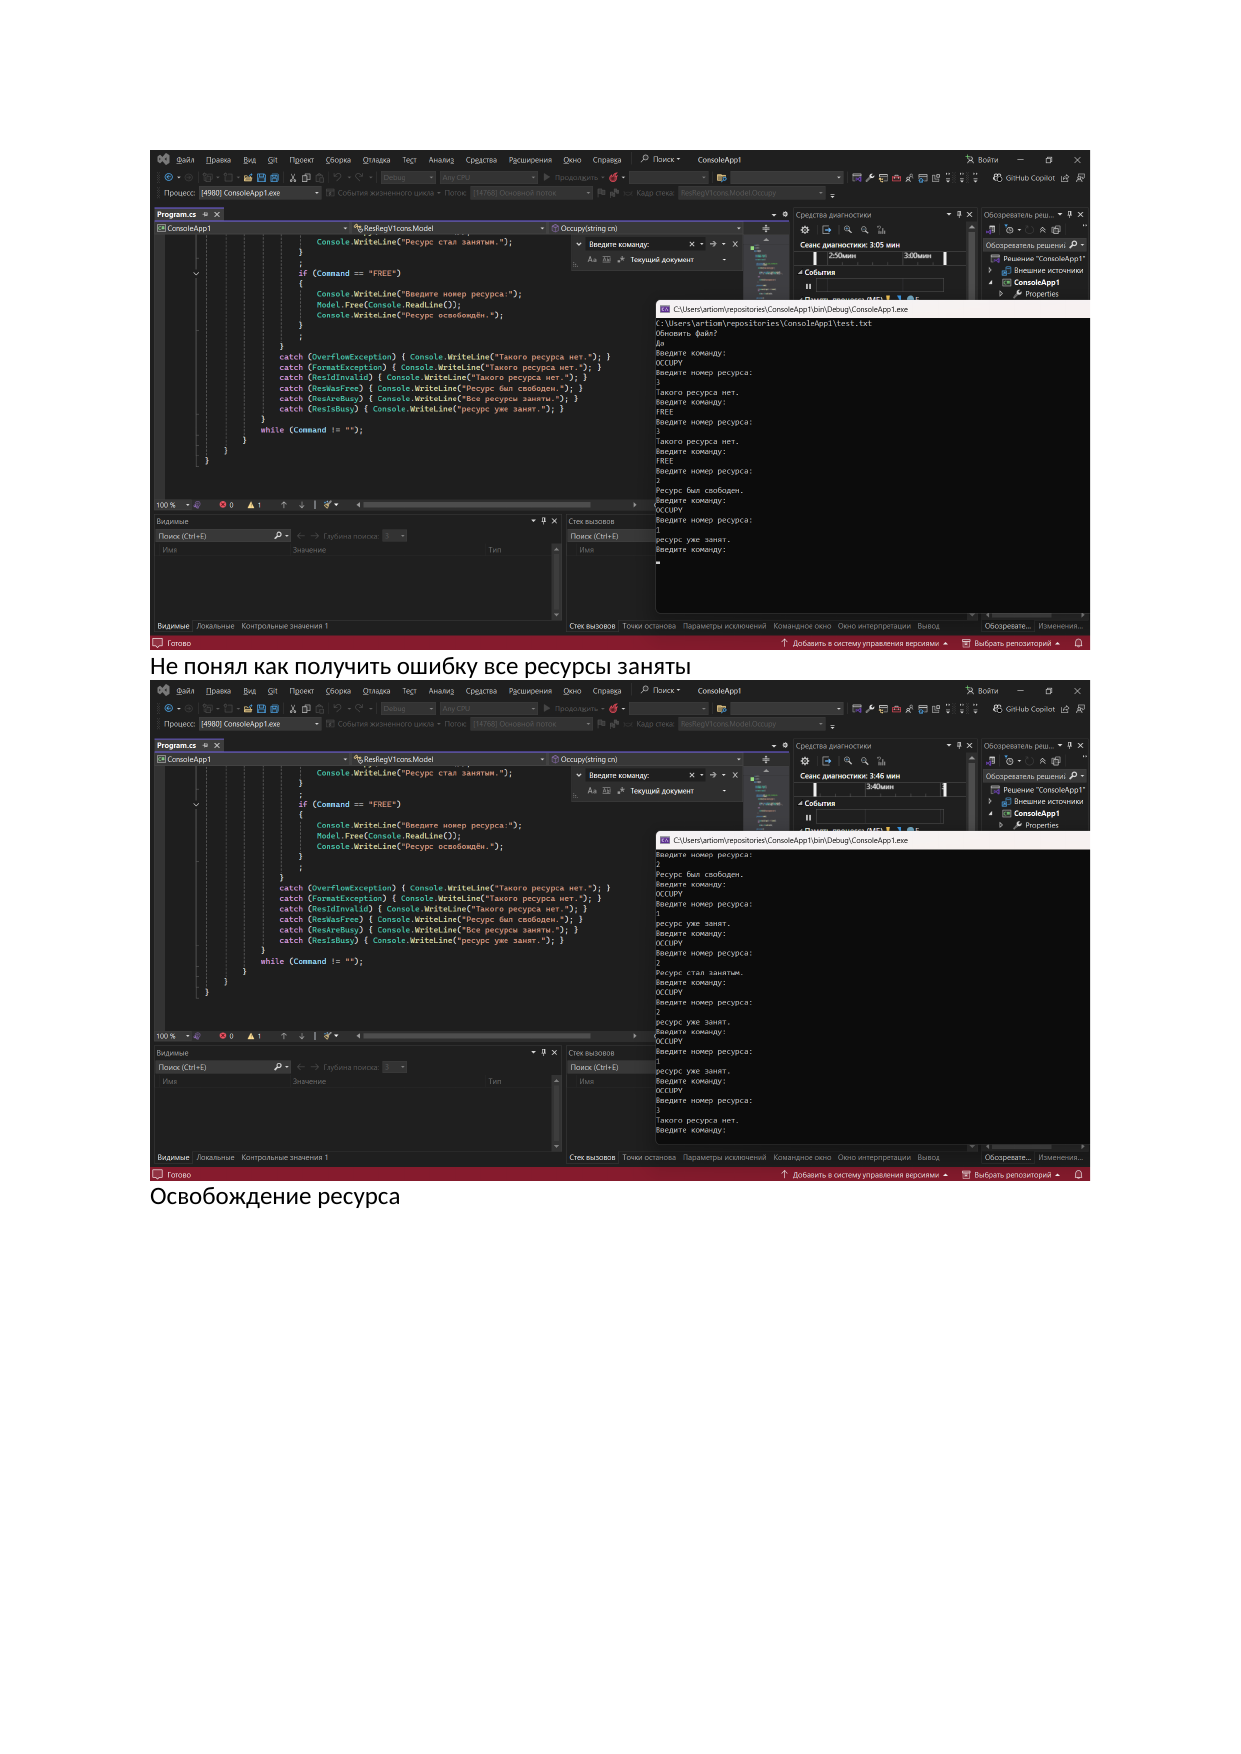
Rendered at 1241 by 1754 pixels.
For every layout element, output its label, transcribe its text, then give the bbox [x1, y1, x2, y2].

text Не понял как получить ошибку все ресурсы заняты [150, 650, 1090, 680]
picture [150, 150, 1091, 650]
picture [150, 680, 1091, 1181]
text Освобождение ресурса [150, 1181, 1090, 1211]
